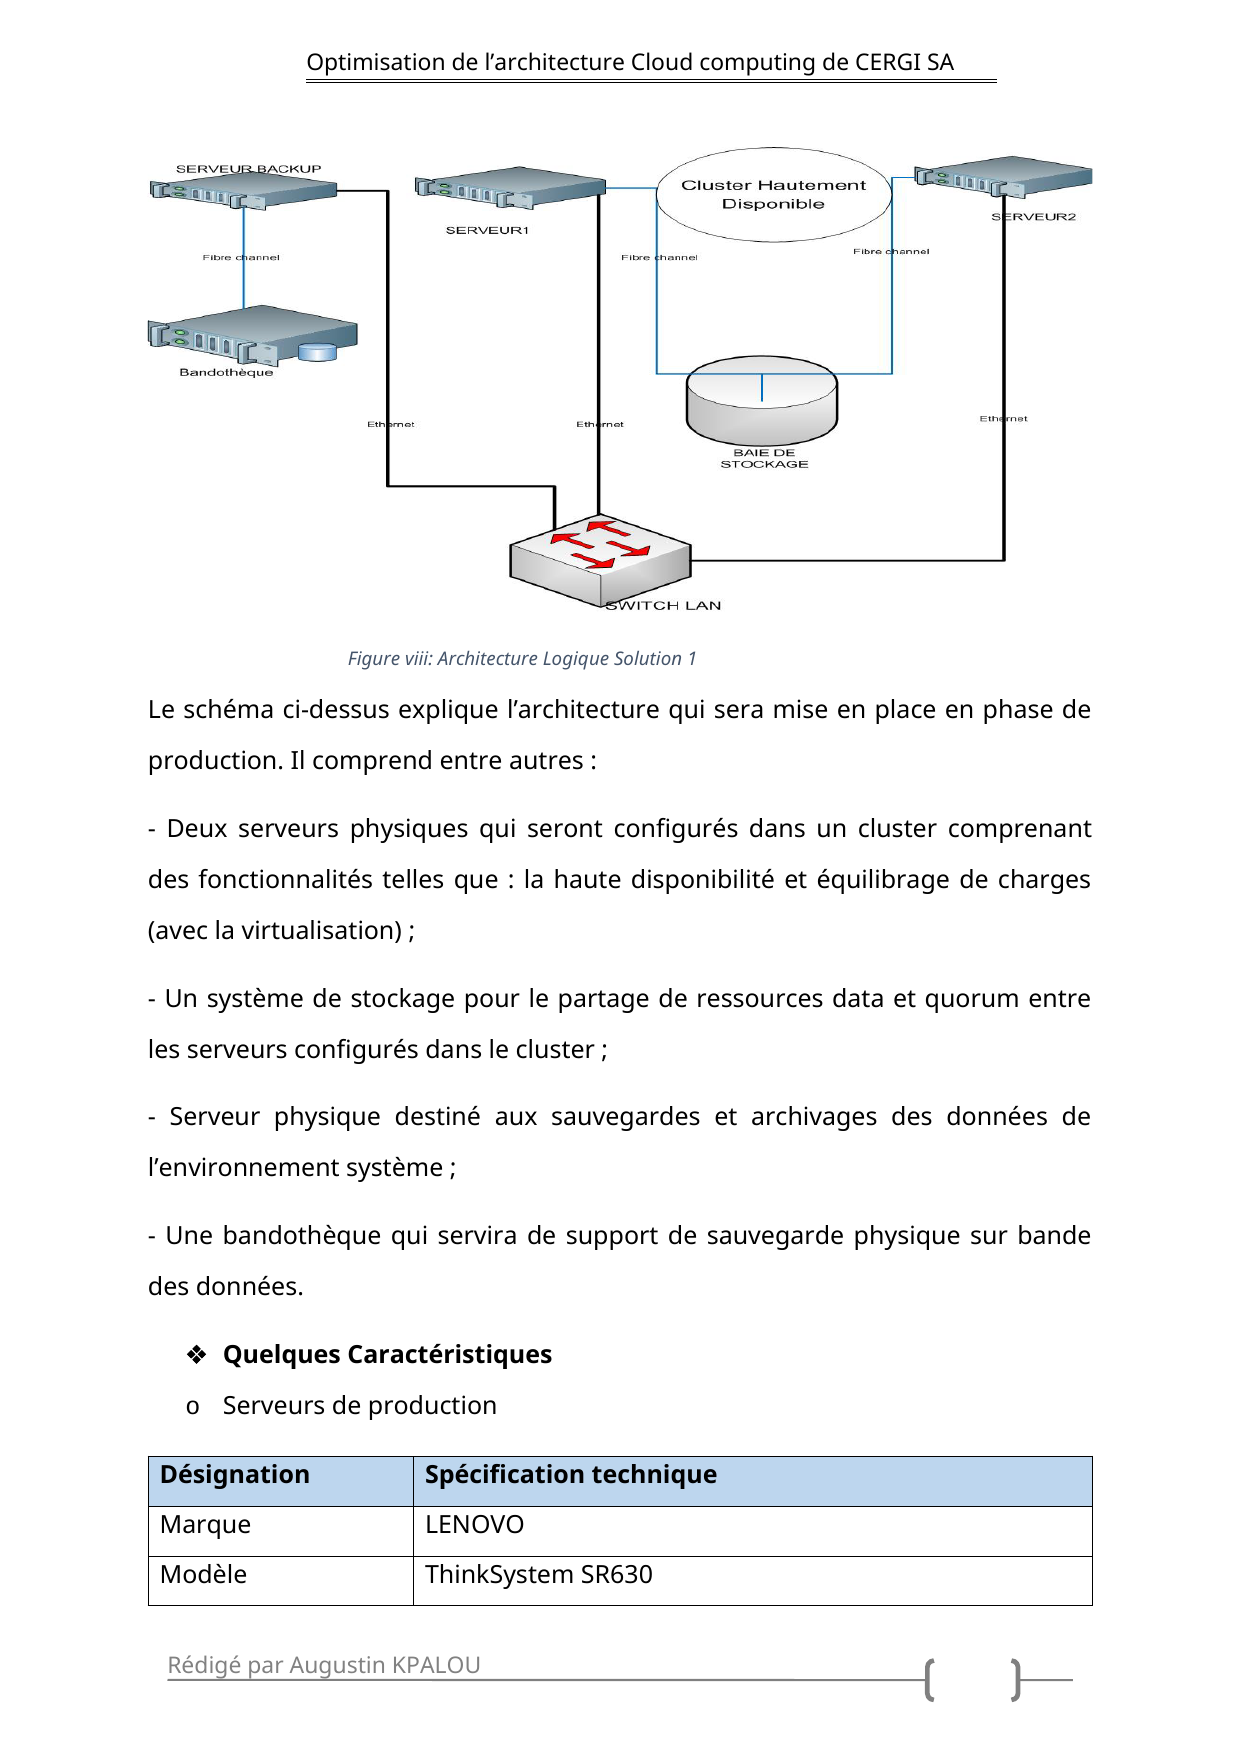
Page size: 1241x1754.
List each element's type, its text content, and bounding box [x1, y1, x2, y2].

list Quelques Caractéristiques [185, 1337, 1093, 1371]
text - Un système de stockage pour le partage de ressources data et quorum entre les serveurs configurés dans le cluster ; [148, 980, 1093, 1065]
text - Deux serveurs physiques qui seront configurés dans un cluster comprenant des fonctionnalités telles que : la haute disponibilité et équilibrage de charges (avec la virtualisation) ; [148, 811, 1093, 947]
text - Une bandothèque qui servira de support de sauvegarde physique sur bande des données. [148, 1218, 1093, 1303]
list Serveurs de production [185, 1388, 1093, 1422]
table_cell LENOVO [414, 1507, 1092, 1556]
table_header Spécification technique [414, 1457, 1092, 1506]
table_cell ThinkSystem SR630 [414, 1557, 1092, 1605]
table_header Désignation [149, 1457, 413, 1506]
text Le schéma ci-dessus explique l’architecture qui sera mise en place en phase de production. Il comprend entre autres : [148, 692, 1093, 777]
table_cell Modèle [149, 1557, 413, 1605]
text - Serveur physique destiné aux sauvegardes et archivages des données de l’environnement système ; [148, 1099, 1093, 1184]
table_cell Marque [149, 1507, 413, 1556]
